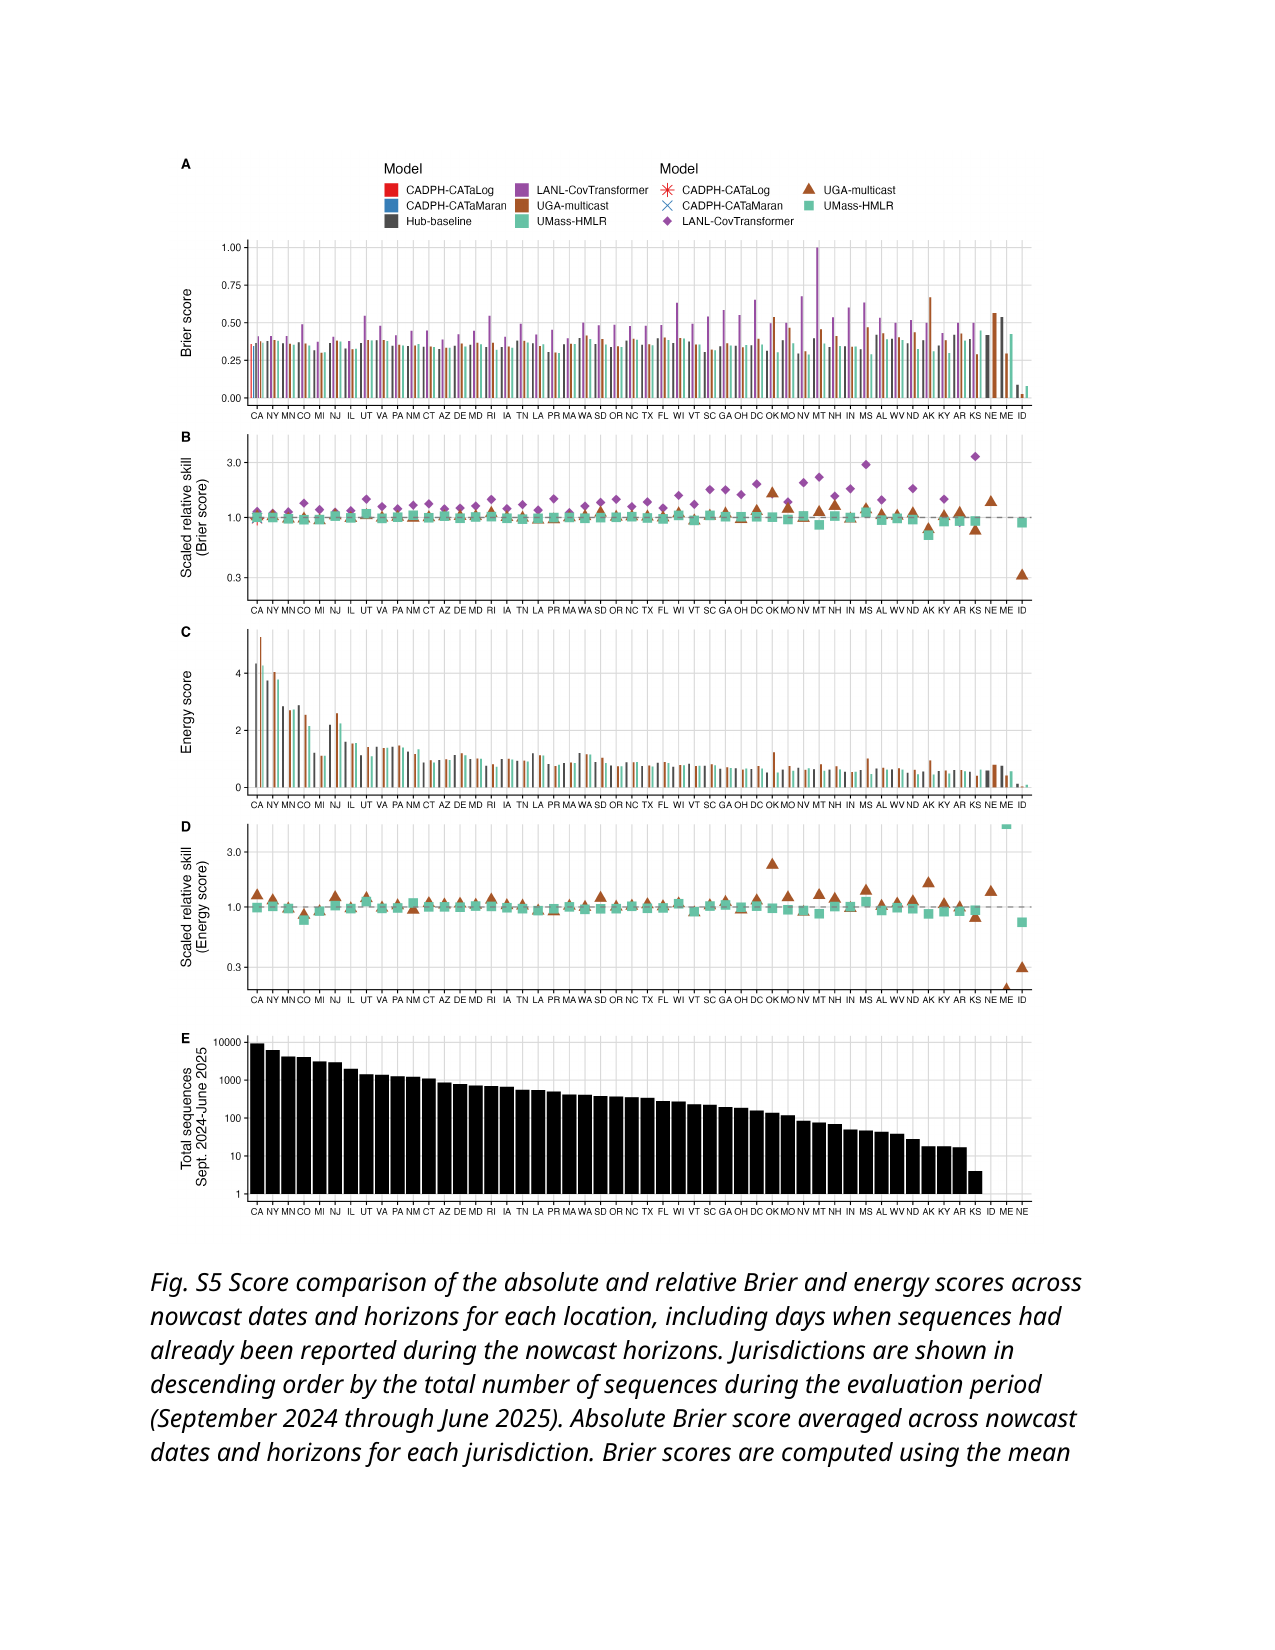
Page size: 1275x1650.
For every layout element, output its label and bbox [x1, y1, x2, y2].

text [150, 1264, 1125, 1469]
picture [168, 150, 1044, 1244]
